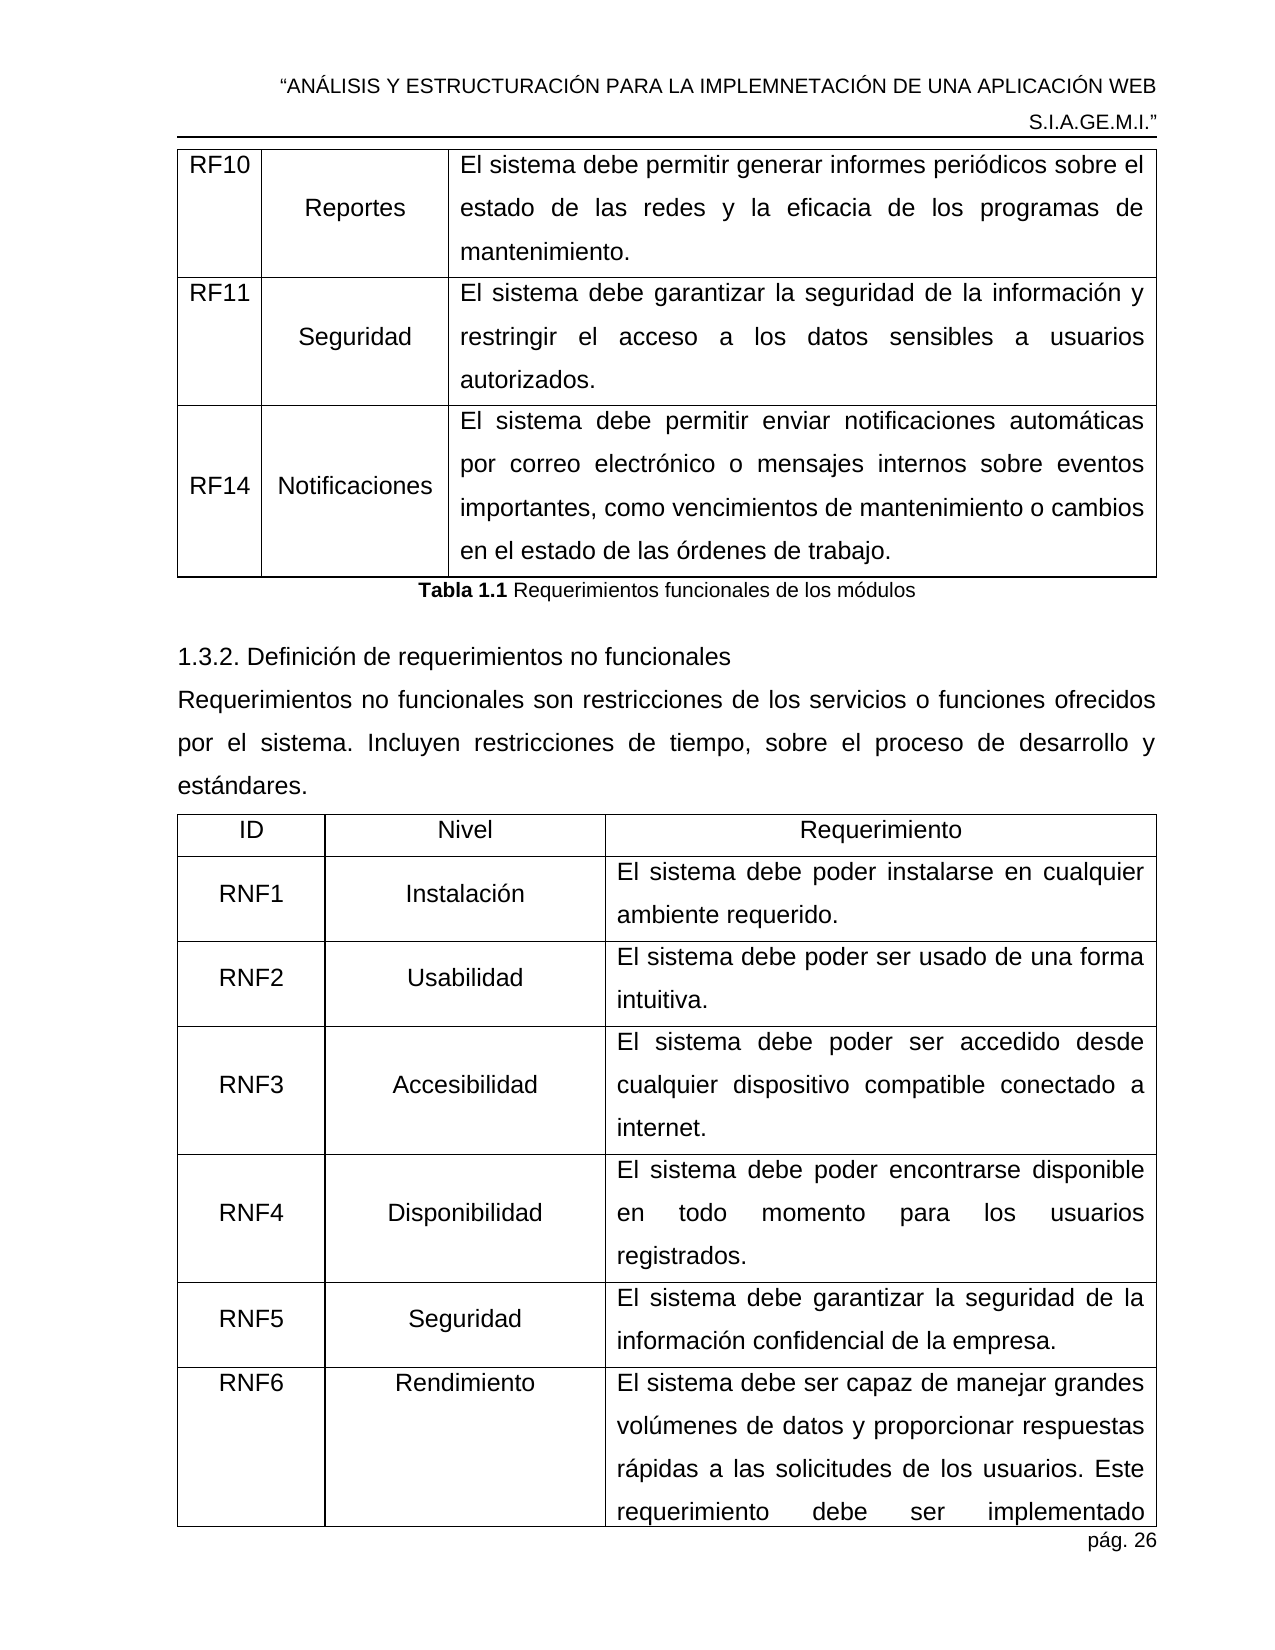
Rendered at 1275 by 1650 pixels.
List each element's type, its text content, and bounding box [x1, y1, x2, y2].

table_cell RNF4 [178, 1155, 324, 1282]
table_cell El sistema debe permitir generar informes periódicos sobre el estado de las redes y la eficacia de los programas de mantenimiento. [449, 150, 1156, 277]
table_cell El sistema debe poder ser usado de una forma intuitiva. [606, 942, 1156, 1026]
table_cell Disponibilidad [326, 1155, 605, 1282]
table_cell El sistema debe poder instalarse en cualquier ambiente requerido. [606, 857, 1156, 941]
text Tabla 1.1 Requerimientos funcionales de los módulos [177, 578, 1157, 601]
table_cell El sistema debe poder encontrarse disponible en todo momento para los usuarios registrados. [606, 1155, 1156, 1282]
table_cell RNF2 [178, 942, 324, 1026]
table_cell Instalación [326, 857, 605, 941]
table_cell Reportes [262, 150, 448, 277]
table_cell RNF3 [178, 1027, 324, 1154]
table_cell RF11 [178, 278, 261, 405]
table_cell Seguridad [262, 278, 448, 405]
table_cell RNF1 [178, 857, 324, 941]
table_cell El sistema debe permitir enviar notificaciones automáticas por correo electrónico o mensajes internos sobre eventos importantes, como vencimientos de mantenimiento o cambios en el estado de las órdenes de trabajo. [449, 406, 1156, 576]
table_cell El sistema debe garantizar la seguridad de la información confidencial de la empresa. [606, 1283, 1156, 1367]
table_cell RF10 [178, 150, 261, 277]
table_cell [606, 1368, 1156, 1526]
table_cell El sistema debe poder ser accedido desde cualquier dispositivo compatible conectado a internet. [606, 1027, 1156, 1154]
subtitle 1.3.2. Definición de requerimientos no funcionales [177, 642, 1157, 670]
table_cell Usabilidad [326, 942, 605, 1026]
text Requerimientos no funcionales son restricciones de los servicios o funciones ofrecidos por el sistema. Incluyen restricciones de tiempo, sobre el proceso de desarrollo y estándares. [177, 685, 1157, 800]
table_header ID [178, 815, 324, 856]
table_cell Accesibilidad [326, 1027, 605, 1154]
table_header Requerimiento [606, 815, 1156, 856]
table_header Nivel [326, 815, 605, 856]
table_cell RNF5 [178, 1283, 324, 1367]
table_cell RF14 [178, 406, 261, 576]
table_cell Seguridad [326, 1283, 605, 1367]
table_cell El sistema debe garantizar la seguridad de la información y restringir el acceso a los datos sensibles a usuarios autorizados. [449, 278, 1156, 405]
table_cell Rendimiento [326, 1368, 605, 1526]
table_cell Notificaciones [262, 406, 448, 576]
table_cell RNF6 [178, 1368, 324, 1526]
